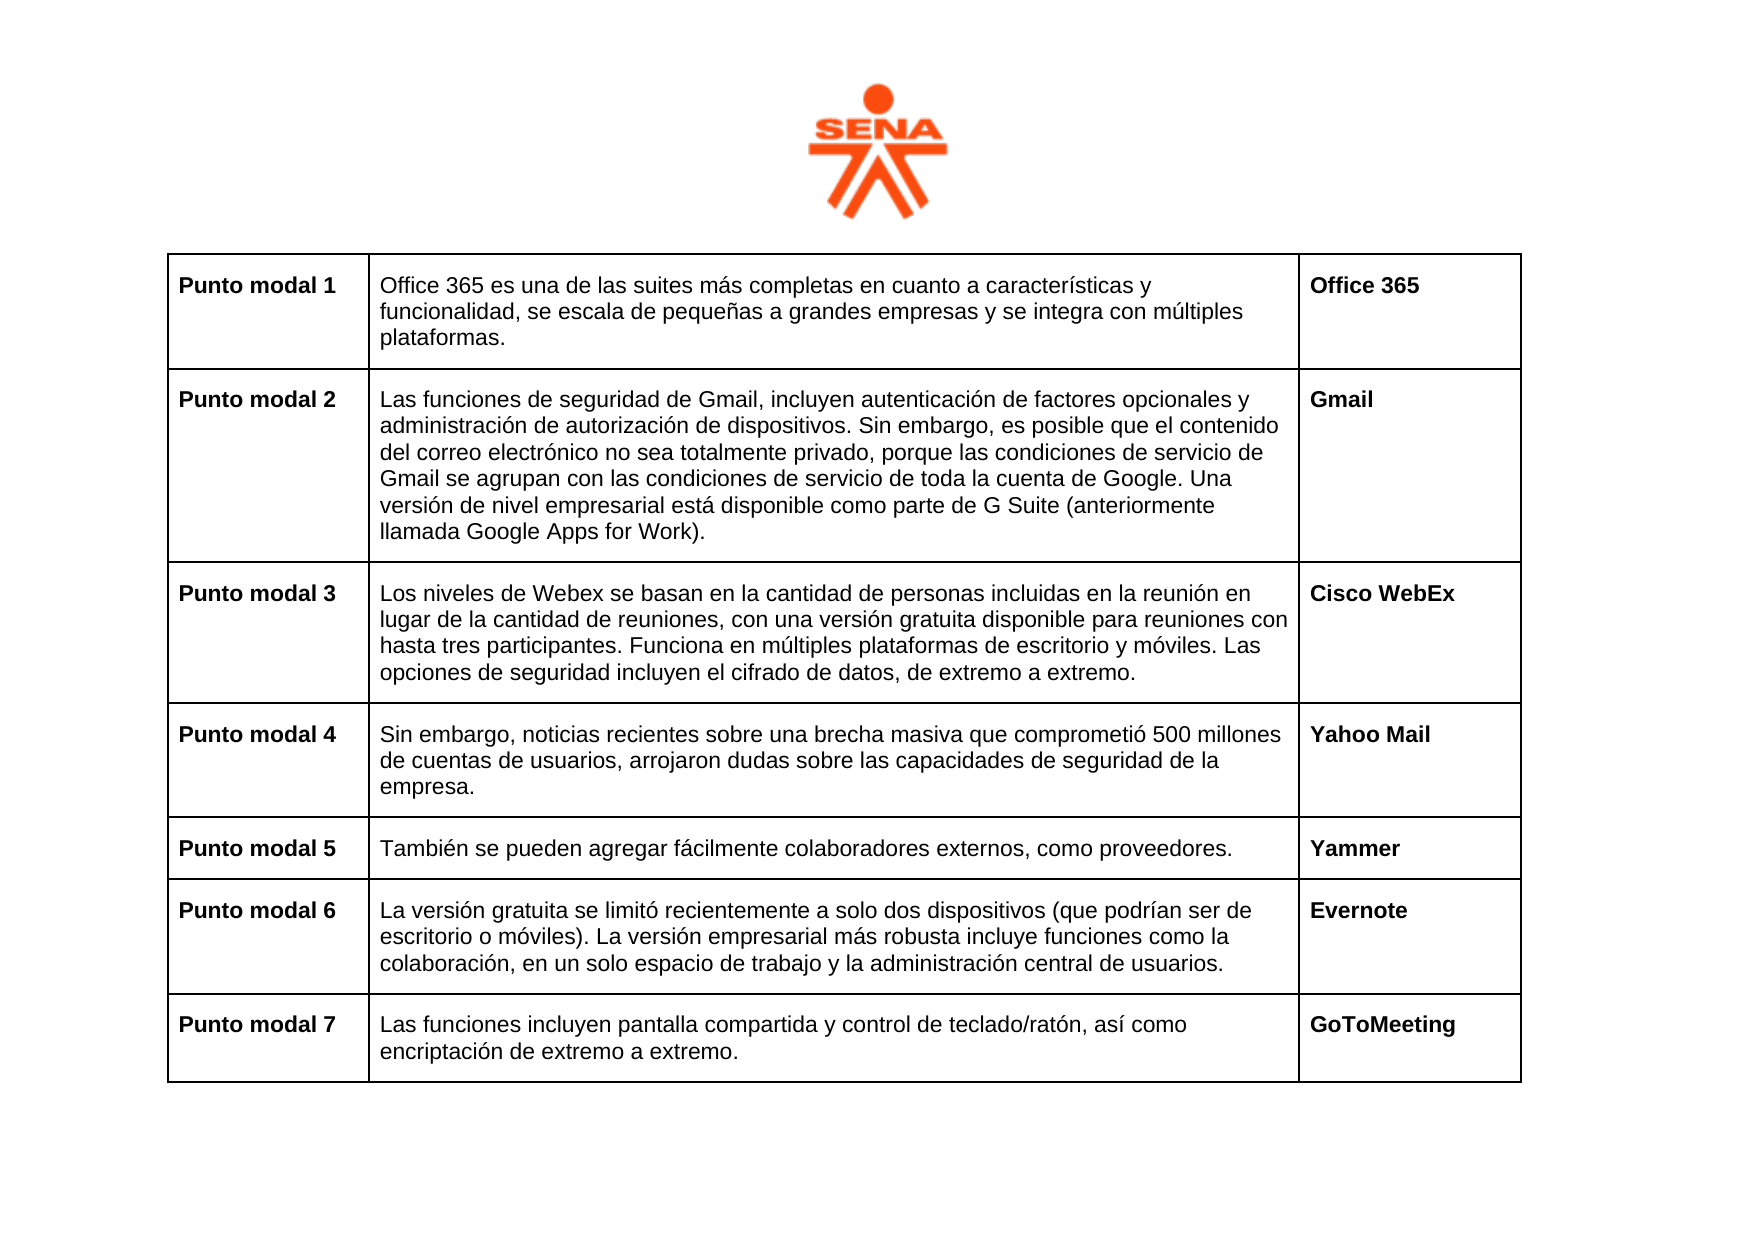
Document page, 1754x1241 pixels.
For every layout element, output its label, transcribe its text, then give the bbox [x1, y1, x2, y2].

table_cell Punto modal 3 [169, 563, 368, 702]
table_cell Punto modal 6 [169, 880, 368, 992]
table_cell GoToMeeting [1300, 995, 1520, 1081]
table_cell También se pueden agregar fácilmente colaboradores externos, como proveedores. [370, 818, 1298, 878]
table_cell Sin embargo, noticias recientes sobre una brecha masiva que comprometió 500 millones de cuentas de usuarios, arrojaron dudas sobre las capacidades de seguridad de la empresa. [370, 704, 1298, 816]
table_cell Yahoo Mail [1300, 704, 1520, 816]
table_cell Office 365 es una de las suites más completas en cuanto a características y funcionalidad, se escala de pequeñas a grandes empresas y se integra con múltiples plataformas. [370, 255, 1298, 367]
table_cell Punto modal 2 [169, 370, 368, 561]
table_cell Office 365 [1300, 255, 1520, 367]
table_cell Cisco WebEx [1300, 563, 1520, 702]
table_cell Evernote [1300, 880, 1520, 992]
table_cell Yammer [1300, 818, 1520, 878]
table_cell Punto modal 5 [169, 818, 368, 878]
picture [796, 75, 958, 227]
table_cell Las funciones de seguridad de Gmail, incluyen autenticación de factores opcionales y administración de autorización de dispositivos. Sin embargo, es posible que el contenido del correo electrónico no sea totalmente privado, porque las condiciones de servicio de Gmail se agrupan con las condiciones de servicio de toda la cuenta de Google. Una versión de nivel empresarial está disponible como parte de G Suite (anteriormente llamada Google Apps for Work). [370, 370, 1298, 561]
table_cell Los niveles de Webex se basan en la cantidad de personas incluidas en la reunión en lugar de la cantidad de reuniones, con una versión gratuita disponible para reuniones con hasta tres participantes. Funciona en múltiples plataformas de escritorio y móviles. Las opciones de seguridad incluyen el cifrado de datos, de extremo a extremo. [370, 563, 1298, 702]
table_cell Punto modal 4 [169, 704, 368, 816]
table_cell La versión gratuita se limitó recientemente a solo dos dispositivos (que podrían ser de escritorio o móviles). La versión empresarial más robusta incluye funciones como la colaboración, en un solo espacio de trabajo y la administración central de usuarios. [370, 880, 1298, 992]
table_cell Punto modal 7 [169, 995, 368, 1081]
table_cell Las funciones incluyen pantalla compartida y control de teclado/ratón, así como encriptación de extremo a extremo. [370, 995, 1298, 1081]
table_cell Gmail [1300, 370, 1520, 561]
table_cell Punto modal 1 [169, 255, 368, 367]
